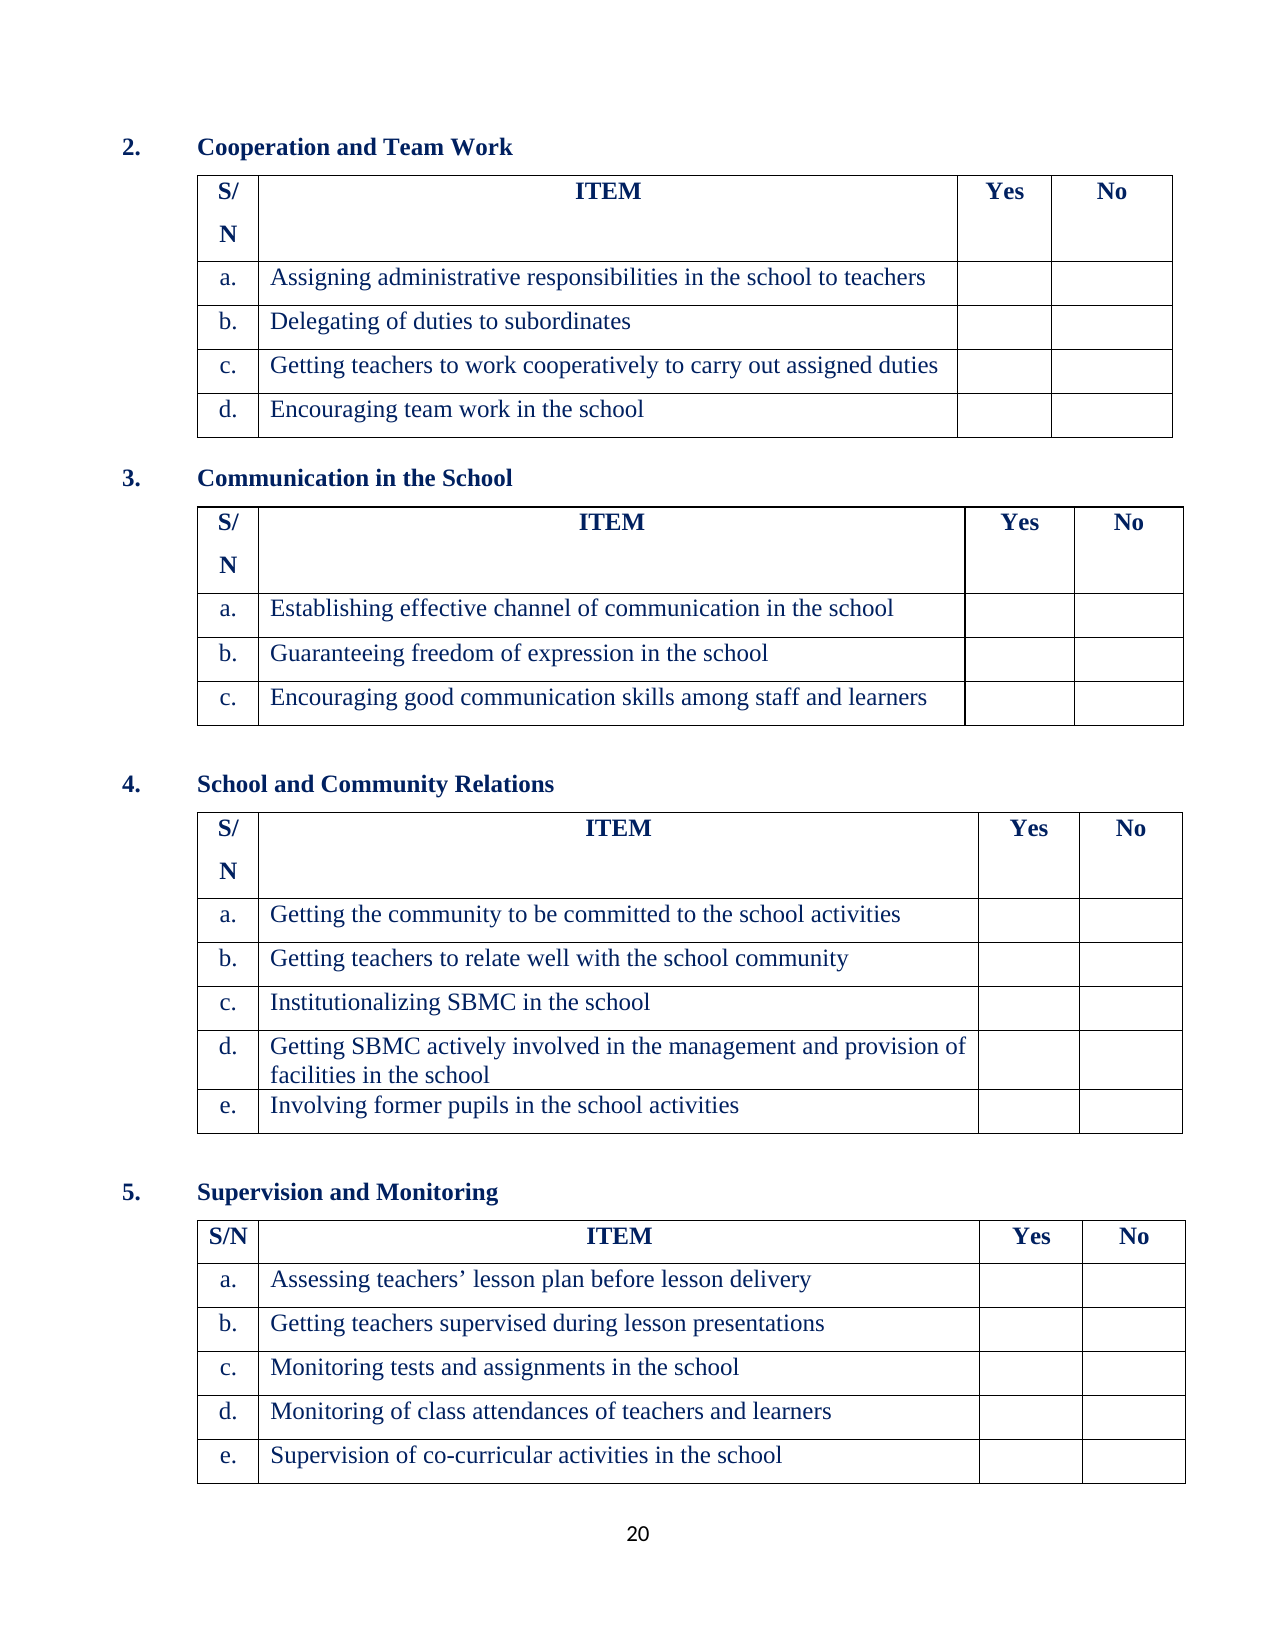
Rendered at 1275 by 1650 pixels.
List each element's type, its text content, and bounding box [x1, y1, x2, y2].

table_cell d. [198, 394, 258, 437]
table_cell Institutionalizing SBMC in the school [259, 987, 978, 1030]
table_cell [1083, 1264, 1185, 1307]
table_cell [1052, 394, 1172, 437]
table_cell e. [198, 1440, 258, 1483]
table_cell d. [198, 1396, 258, 1439]
table_header Yes [958, 176, 1051, 261]
table_header No [1080, 813, 1182, 898]
table_cell [1052, 262, 1172, 305]
table_cell c. [198, 1352, 258, 1395]
table_cell Getting SBMC actively involved in the management and provision of facilities in the school [259, 1031, 978, 1089]
table_cell [1083, 1440, 1185, 1483]
table_header Yes [966, 508, 1074, 592]
table_cell [958, 262, 1051, 305]
table_cell [966, 682, 1074, 725]
table_cell [1075, 594, 1183, 637]
table_cell [958, 306, 1051, 349]
table_cell [1080, 1031, 1182, 1089]
table_header Yes [980, 1221, 1082, 1263]
table_cell [979, 943, 1079, 986]
table_cell [1052, 306, 1172, 349]
table_cell b. [198, 638, 258, 681]
table_header ITEM [259, 508, 964, 592]
table_cell Monitoring tests and assignments in the school [259, 1352, 979, 1395]
table_cell Assessing teachers’ lesson plan before lesson delivery [259, 1264, 979, 1307]
table_header ITEM [259, 813, 978, 898]
table_cell [1083, 1396, 1185, 1439]
table_header No [1075, 508, 1183, 592]
table_cell [1075, 682, 1183, 725]
table_cell a. [198, 1264, 258, 1307]
table_cell [966, 638, 1074, 681]
table_cell b. [198, 943, 258, 986]
table_cell [980, 1308, 1082, 1351]
table_cell a. [198, 899, 258, 942]
table_cell Getting teachers to relate well with the school community [259, 943, 978, 986]
table_cell a. [198, 594, 258, 637]
table_cell [979, 899, 1079, 942]
table_cell [1075, 638, 1183, 681]
table_cell [1080, 987, 1182, 1030]
text 4. School and Community Relations [122, 769, 1153, 798]
table_cell [1052, 350, 1172, 393]
table_cell Involving former pupils in the school activities [259, 1090, 978, 1133]
table_cell Getting teachers to work cooperatively to carry out assigned duties [259, 350, 957, 393]
table_header ITEM [259, 1221, 979, 1263]
table_cell Guaranteeing freedom of expression in the school [259, 638, 964, 681]
table_cell a. [198, 262, 258, 305]
table_cell c. [198, 350, 258, 393]
table_header Yes [979, 813, 1079, 898]
table_cell [979, 1090, 1079, 1133]
table_header No [1052, 176, 1172, 261]
table_cell Monitoring of class attendances of teachers and learners [259, 1396, 979, 1439]
table_cell [980, 1264, 1082, 1307]
table_cell [980, 1396, 1082, 1439]
table_cell [958, 394, 1051, 437]
table_cell [966, 594, 1074, 637]
table_cell [980, 1352, 1082, 1395]
table_cell [1083, 1308, 1185, 1351]
table_cell Encouraging good communication skills among staff and learners [259, 682, 964, 725]
text 3. Communication in the School [122, 463, 1153, 492]
table_cell Delegating of duties to subordinates [259, 306, 957, 349]
table_cell Encouraging team work in the school [259, 394, 957, 437]
table_cell [1080, 899, 1182, 942]
table_cell d. [198, 1031, 258, 1089]
table_header S/N [198, 508, 258, 592]
text 2. Cooperation and Team Work [122, 132, 1153, 161]
table_cell Getting teachers supervised during lesson presentations [259, 1308, 979, 1351]
table_header ITEM [259, 176, 957, 261]
table_header S/N [198, 813, 258, 898]
table_cell [958, 350, 1051, 393]
table_cell [1083, 1352, 1185, 1395]
table_cell Supervision of co-curricular activities in the school [259, 1440, 979, 1483]
table_cell Getting the community to be committed to the school activities [259, 899, 978, 942]
table_cell [979, 1031, 1079, 1089]
table_cell Establishing effective channel of communication in the school [259, 594, 964, 637]
text 5. Supervision and Monitoring [122, 1177, 1153, 1206]
table_cell [1080, 1090, 1182, 1133]
table_cell c. [198, 987, 258, 1030]
table_cell b. [198, 1308, 258, 1351]
table_cell [979, 987, 1079, 1030]
table_cell [980, 1440, 1082, 1483]
table_header S/N [198, 176, 258, 261]
table_cell Assigning administrative responsibilities in the school to teachers [259, 262, 957, 305]
table_cell [1080, 943, 1182, 986]
table_header No [1083, 1221, 1185, 1263]
table_cell c. [198, 682, 258, 725]
table_cell e. [198, 1090, 258, 1133]
table_cell b. [198, 306, 258, 349]
table_header S/N [198, 1221, 258, 1263]
